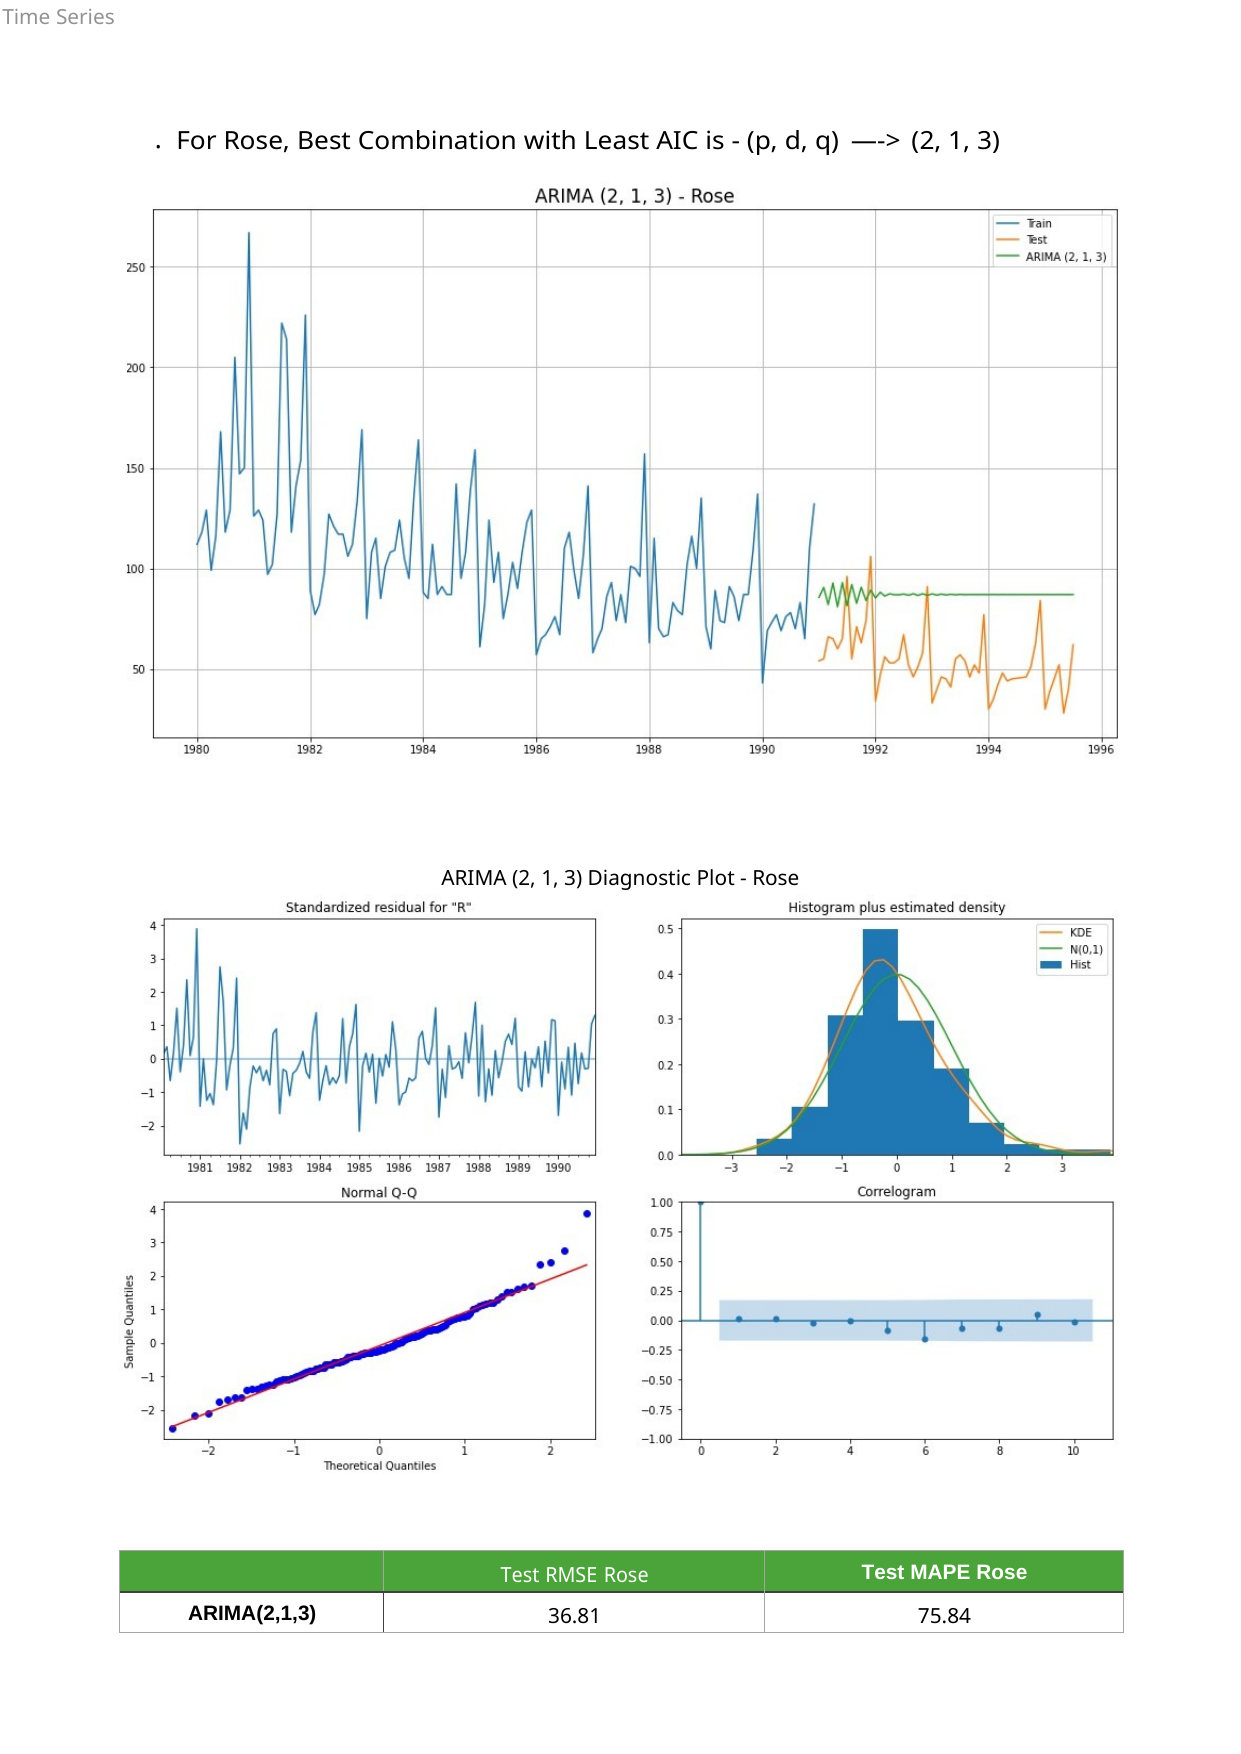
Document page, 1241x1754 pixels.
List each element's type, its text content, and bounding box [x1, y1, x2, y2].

table_header Test MAPE Rose [765, 1551, 1123, 1591]
text ARIMA (2, 1, 3) Diagnostic Plot - Rose [106, 863, 1134, 892]
table_header [120, 1551, 383, 1591]
table_cell ARIMA(2,1,3) [120, 1593, 383, 1632]
list For Rose, Best Combination with Least AIC is - (p, d, q) —-> (2, 1, 3) [155, 122, 1134, 156]
table_cell 36.81 [384, 1593, 764, 1632]
table_cell 75.84 [765, 1593, 1123, 1632]
picture [126, 180, 1119, 759]
table_header Test RMSE Rose [384, 1551, 764, 1591]
picture [118, 894, 1119, 1473]
